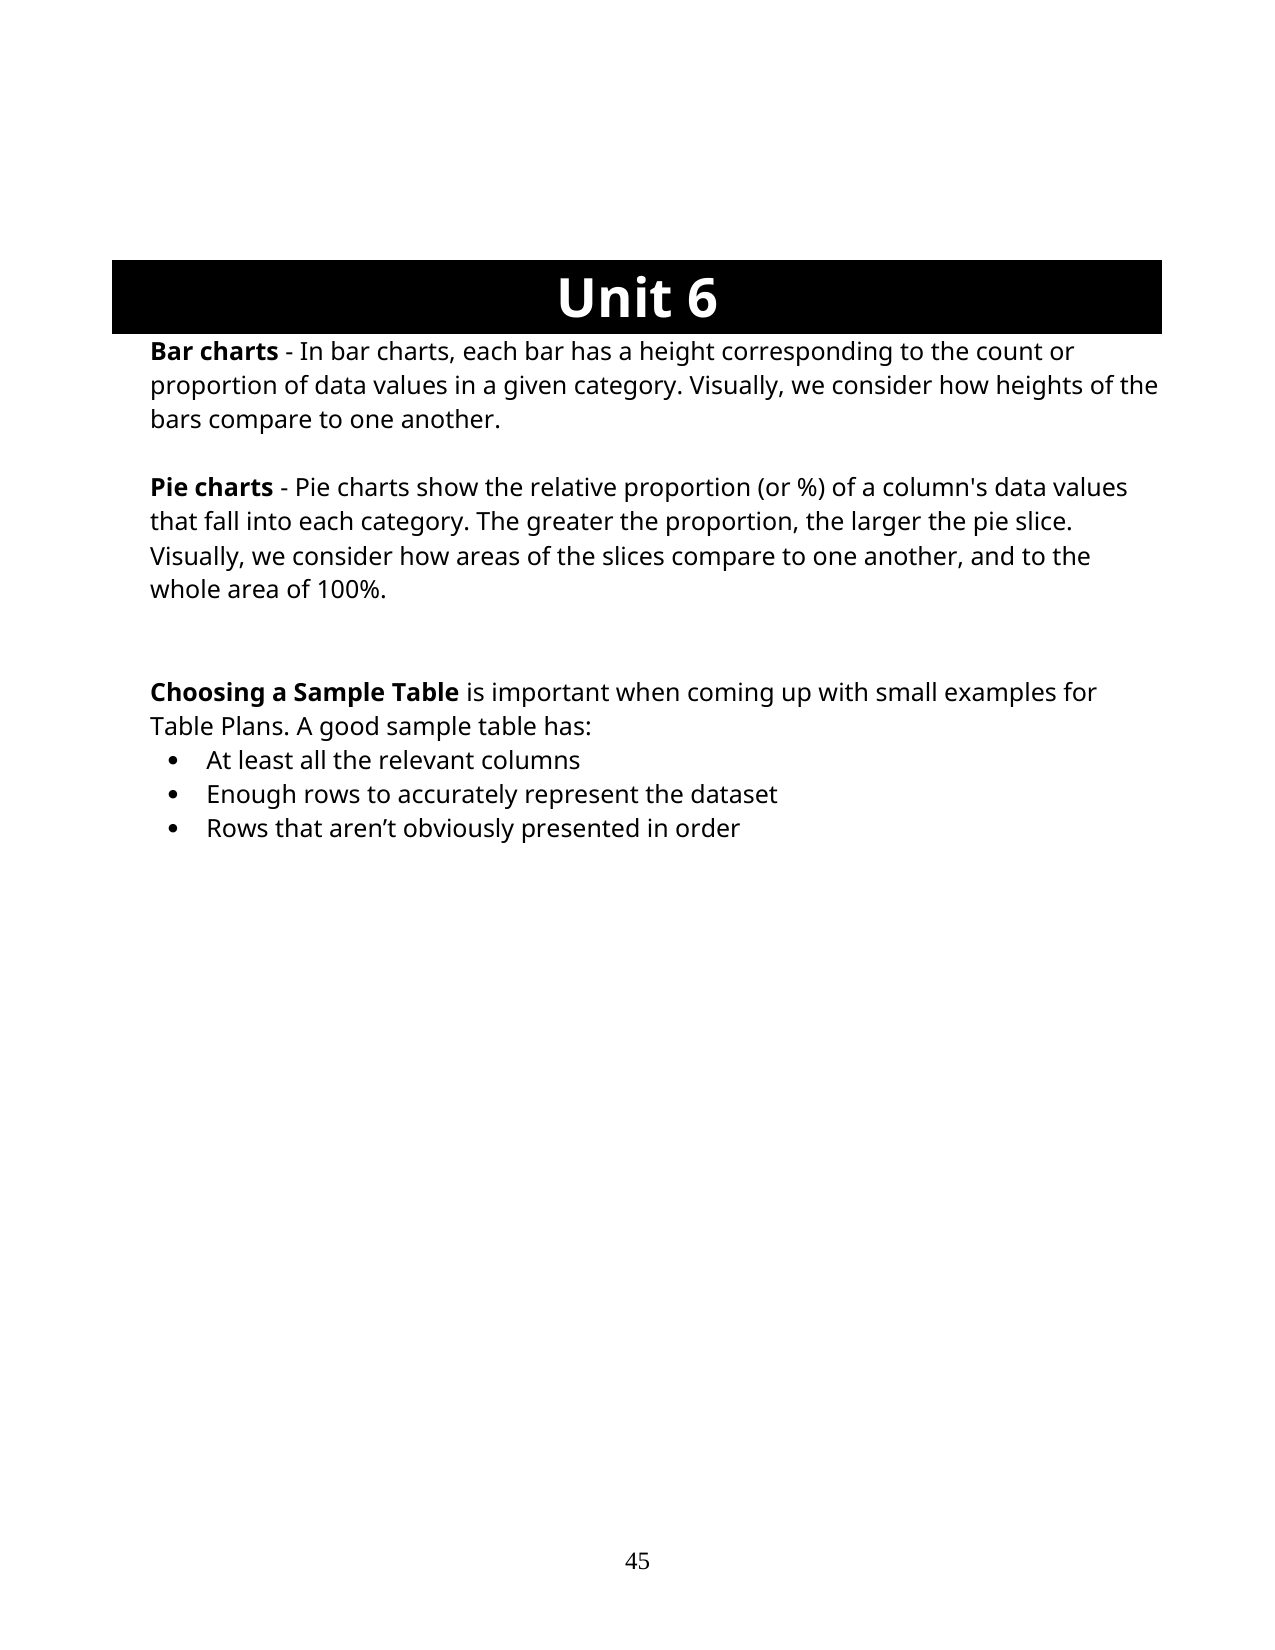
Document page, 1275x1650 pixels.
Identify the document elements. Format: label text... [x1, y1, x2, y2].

list Rows that aren’t obviously presented in order [169, 811, 1162, 845]
text Choosing a Sample Table is important when coming up with small examples for Table Plans. A good sample table has: [150, 674, 1162, 742]
list Enough rows to accurately represent the dataset [169, 777, 1162, 811]
list At least all the relevant columns [169, 742, 1162, 777]
text Bar charts - In bar charts, each bar has a height corresponding to the count or proportion of data values in a given category. Visually, we consider how heights of the bars compare to one another. [150, 334, 1162, 436]
text Pie charts - Pie charts show the relative proportion (or %) of a column's data values that fall into each category. The greater the proportion, the larger the pie slice. Visually, we consider how areas of the slices compare to one another, and to the whole area of 100%. [150, 470, 1162, 606]
subtitle Unit 6 [112, 260, 1162, 334]
